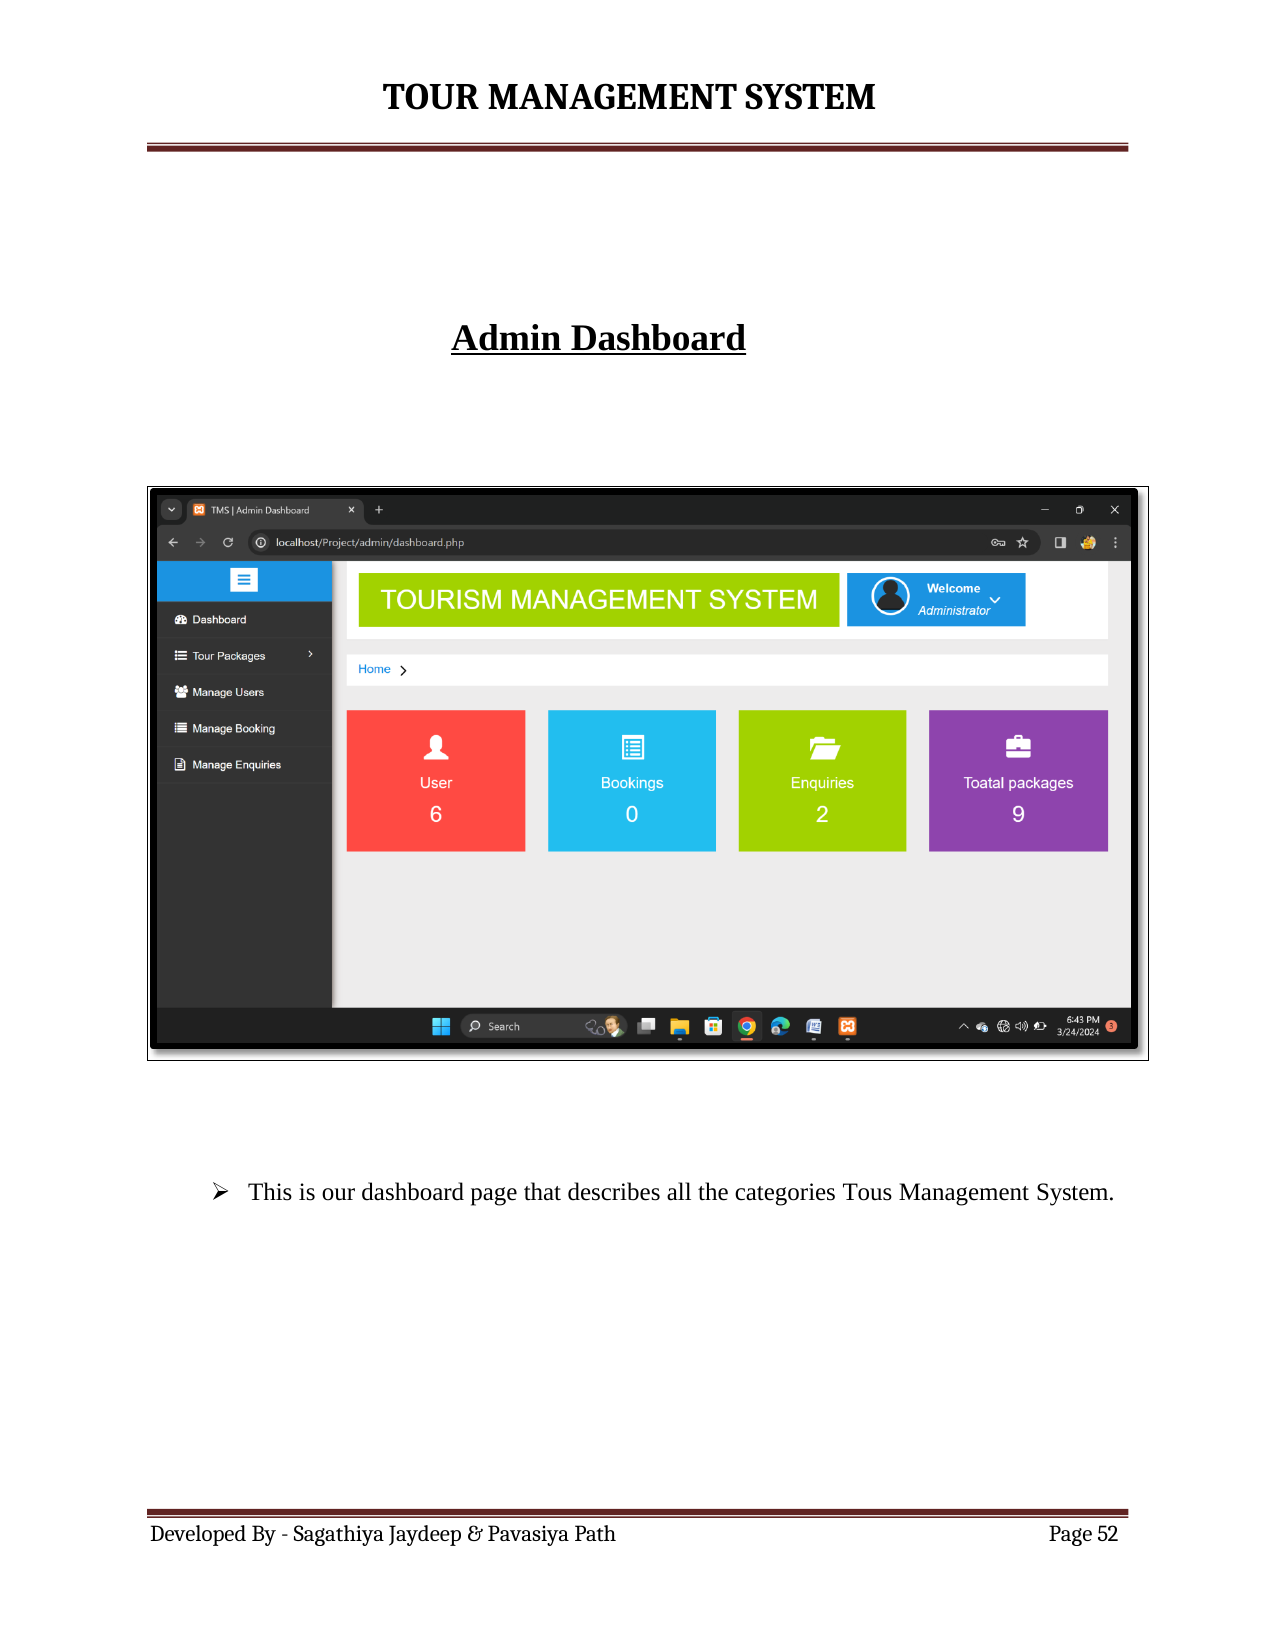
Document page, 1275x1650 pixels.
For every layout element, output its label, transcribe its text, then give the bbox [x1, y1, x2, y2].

list This is our dashboard page that describes all the categories Tous Management System. [211, 1177, 1204, 1205]
subtitle Admin Dashboard [71, 316, 1126, 359]
picture [148, 487, 1148, 1060]
